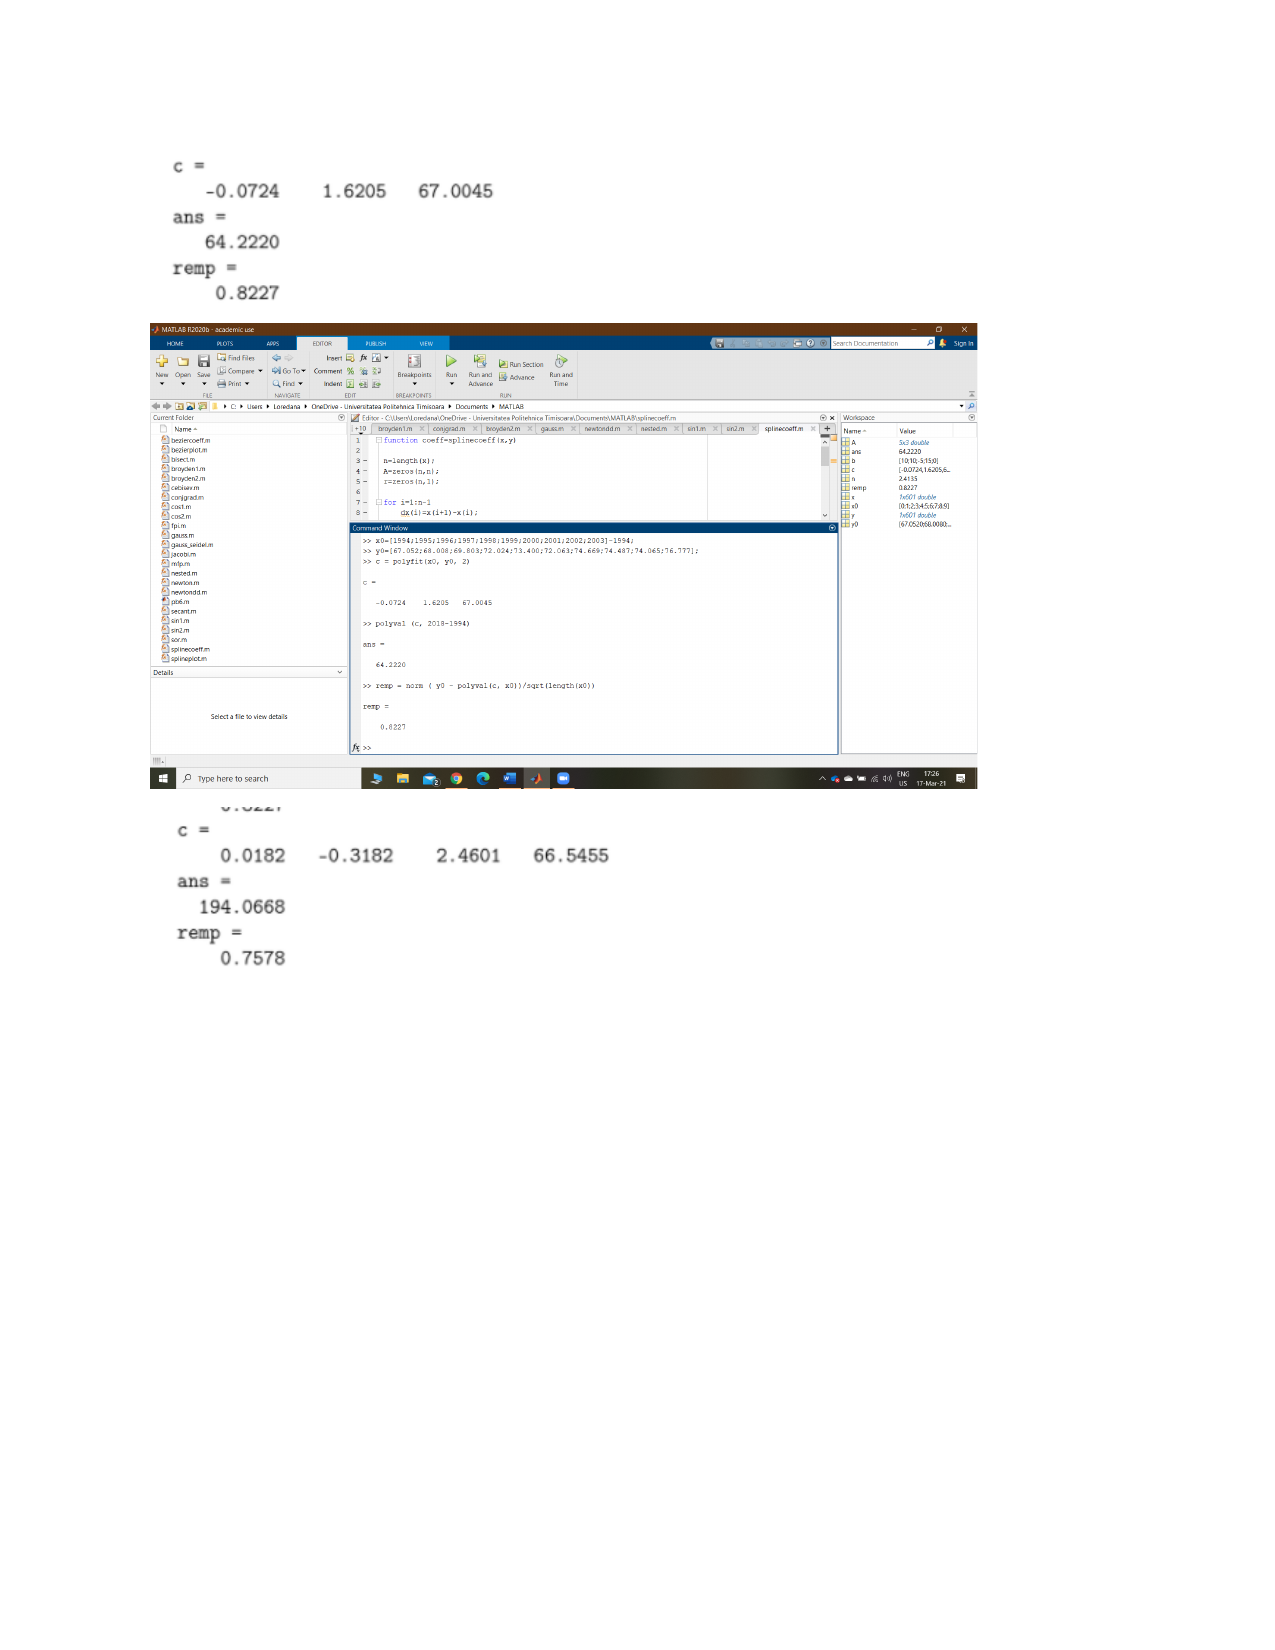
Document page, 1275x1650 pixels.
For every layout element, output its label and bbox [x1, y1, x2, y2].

picture [150, 323, 978, 789]
picture [150, 807, 644, 974]
picture [150, 150, 510, 305]
